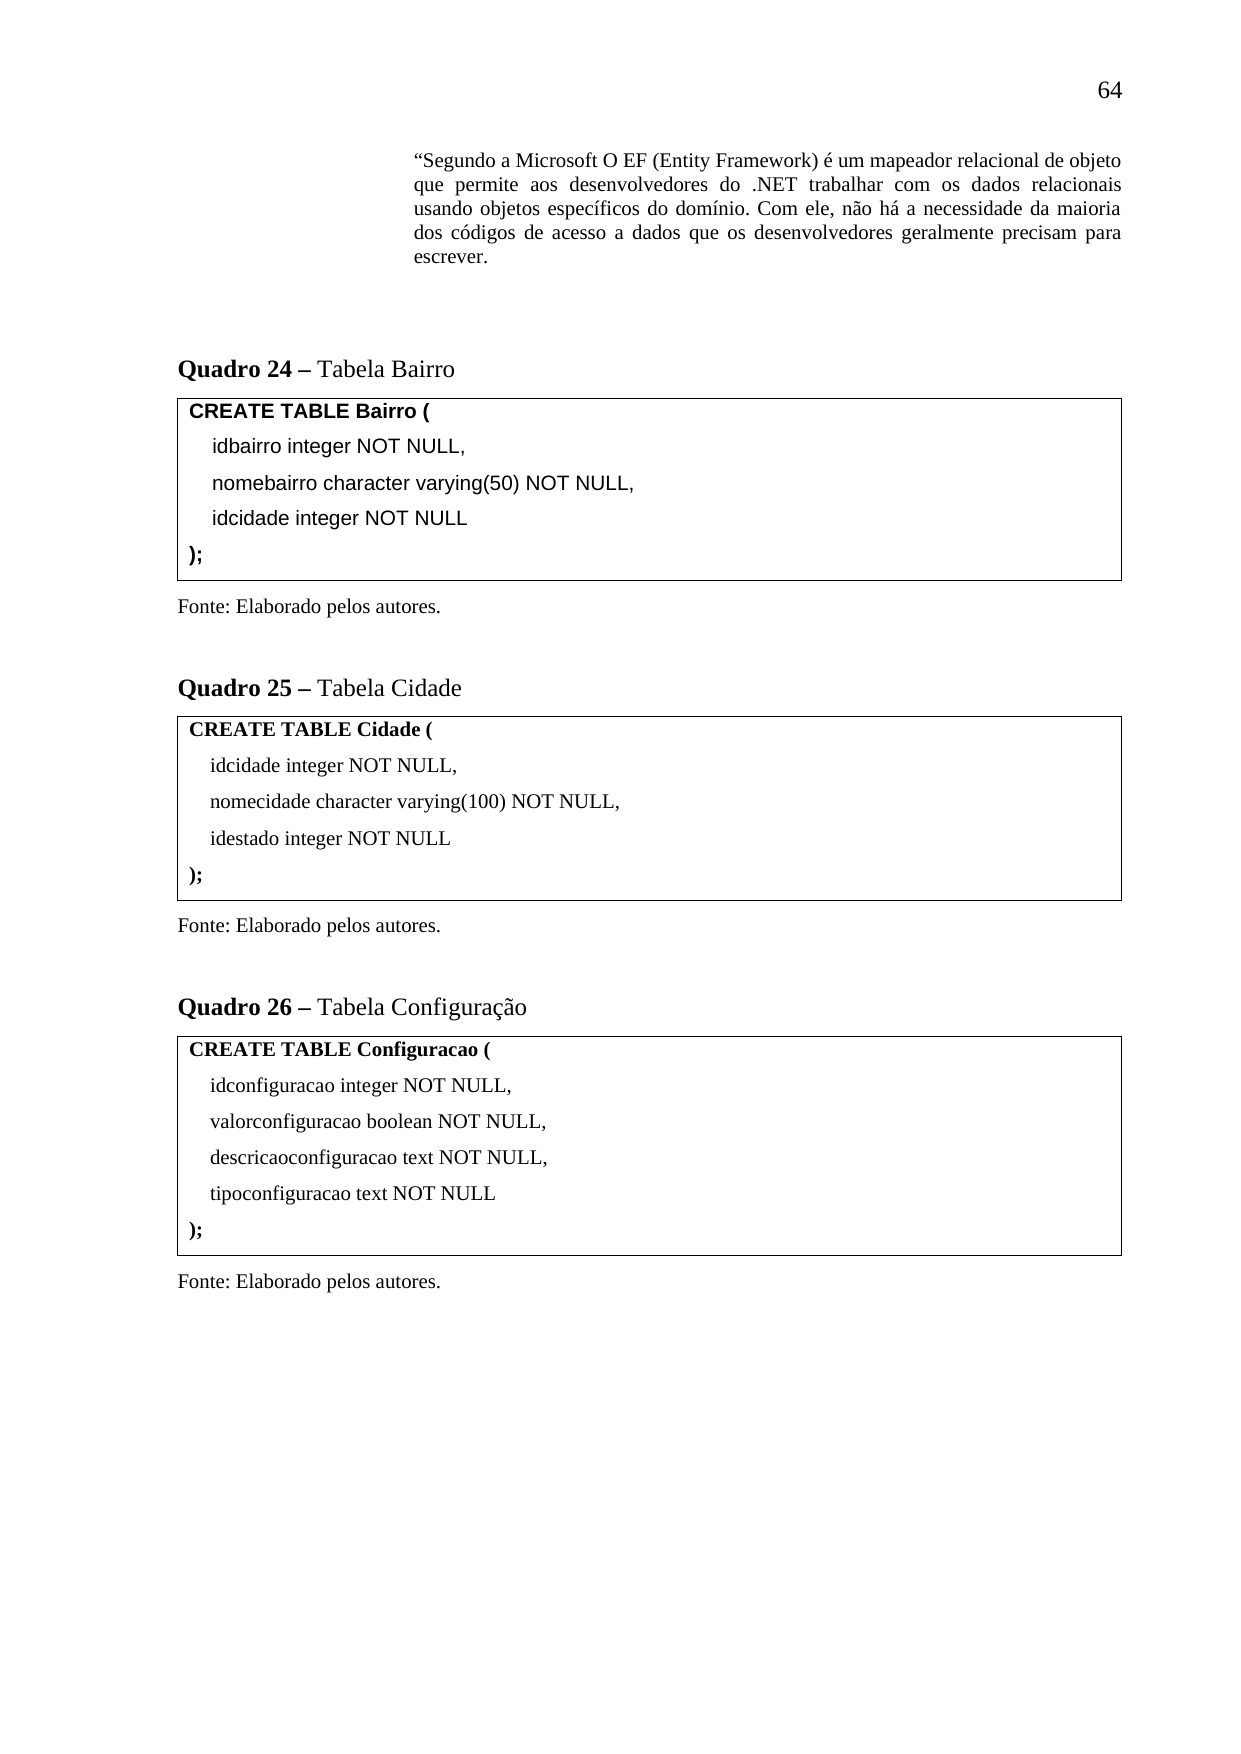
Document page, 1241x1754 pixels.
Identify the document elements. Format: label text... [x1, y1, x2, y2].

text Fonte: Elaborado pelos autores. [177, 594, 1122, 618]
text Fonte: Elaborado pelos autores. [177, 1269, 1122, 1293]
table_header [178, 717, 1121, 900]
text “Segundo a Microsoft O EF (Entity Framework) é um mapeador relacional de objeto que permite aos desenvolvedores do .NET trabalhar com os dados relacionais usando objetos específicos do domínio. Com ele, não há a necessidade da maioria dos códigos de acesso a dados que os desenvolvedores geralmente precisam para escrever. [413, 148, 1122, 268]
text Fonte: Elaborado pelos autores. [177, 913, 1122, 937]
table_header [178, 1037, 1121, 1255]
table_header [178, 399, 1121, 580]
